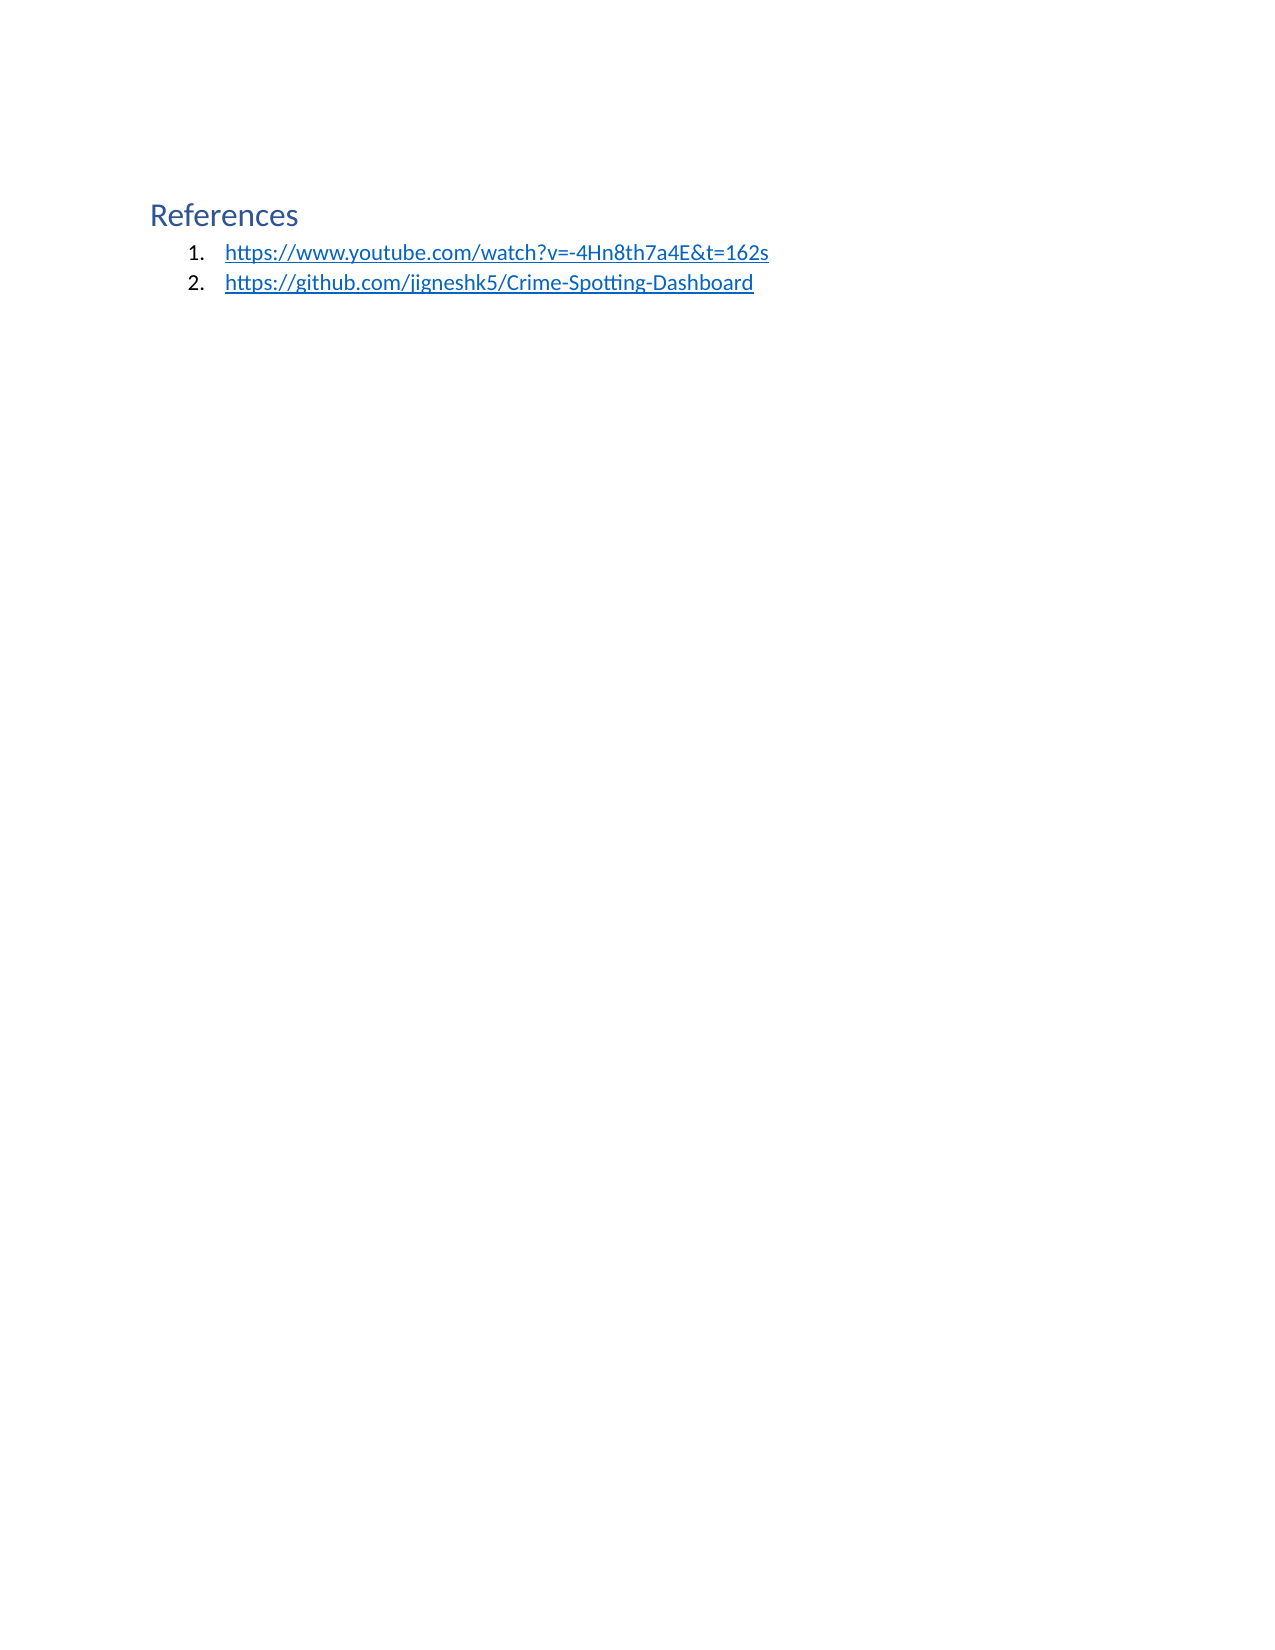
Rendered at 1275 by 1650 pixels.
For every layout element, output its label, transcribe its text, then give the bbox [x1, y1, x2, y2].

list https://www.youtube.com/watch?v=-4Hn8th7a4E&t=162s [187, 238, 1125, 266]
subtitle References [150, 150, 1125, 235]
list https://github.com/jigneshk5/Crime-Spotting-Dashboard [187, 268, 1125, 326]
